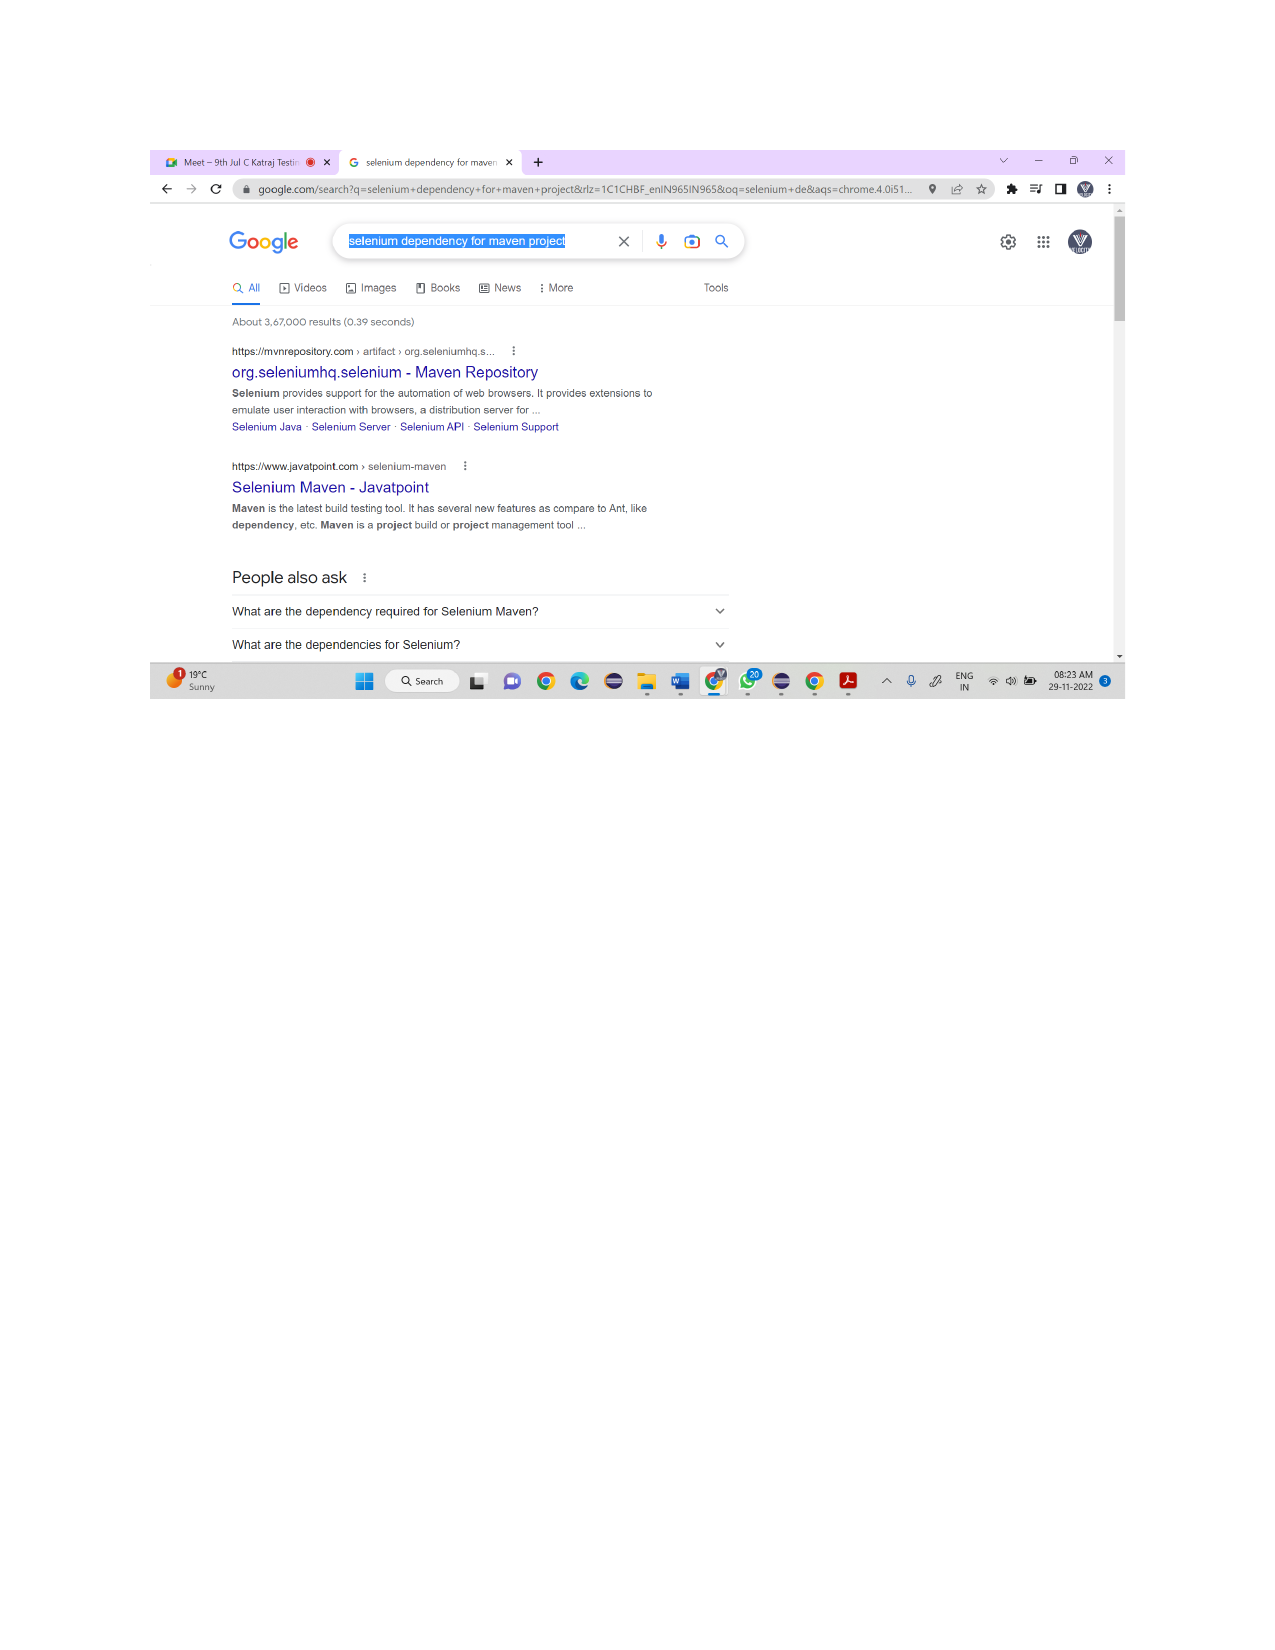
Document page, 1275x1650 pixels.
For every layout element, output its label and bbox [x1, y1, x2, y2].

picture [150, 150, 1125, 699]
